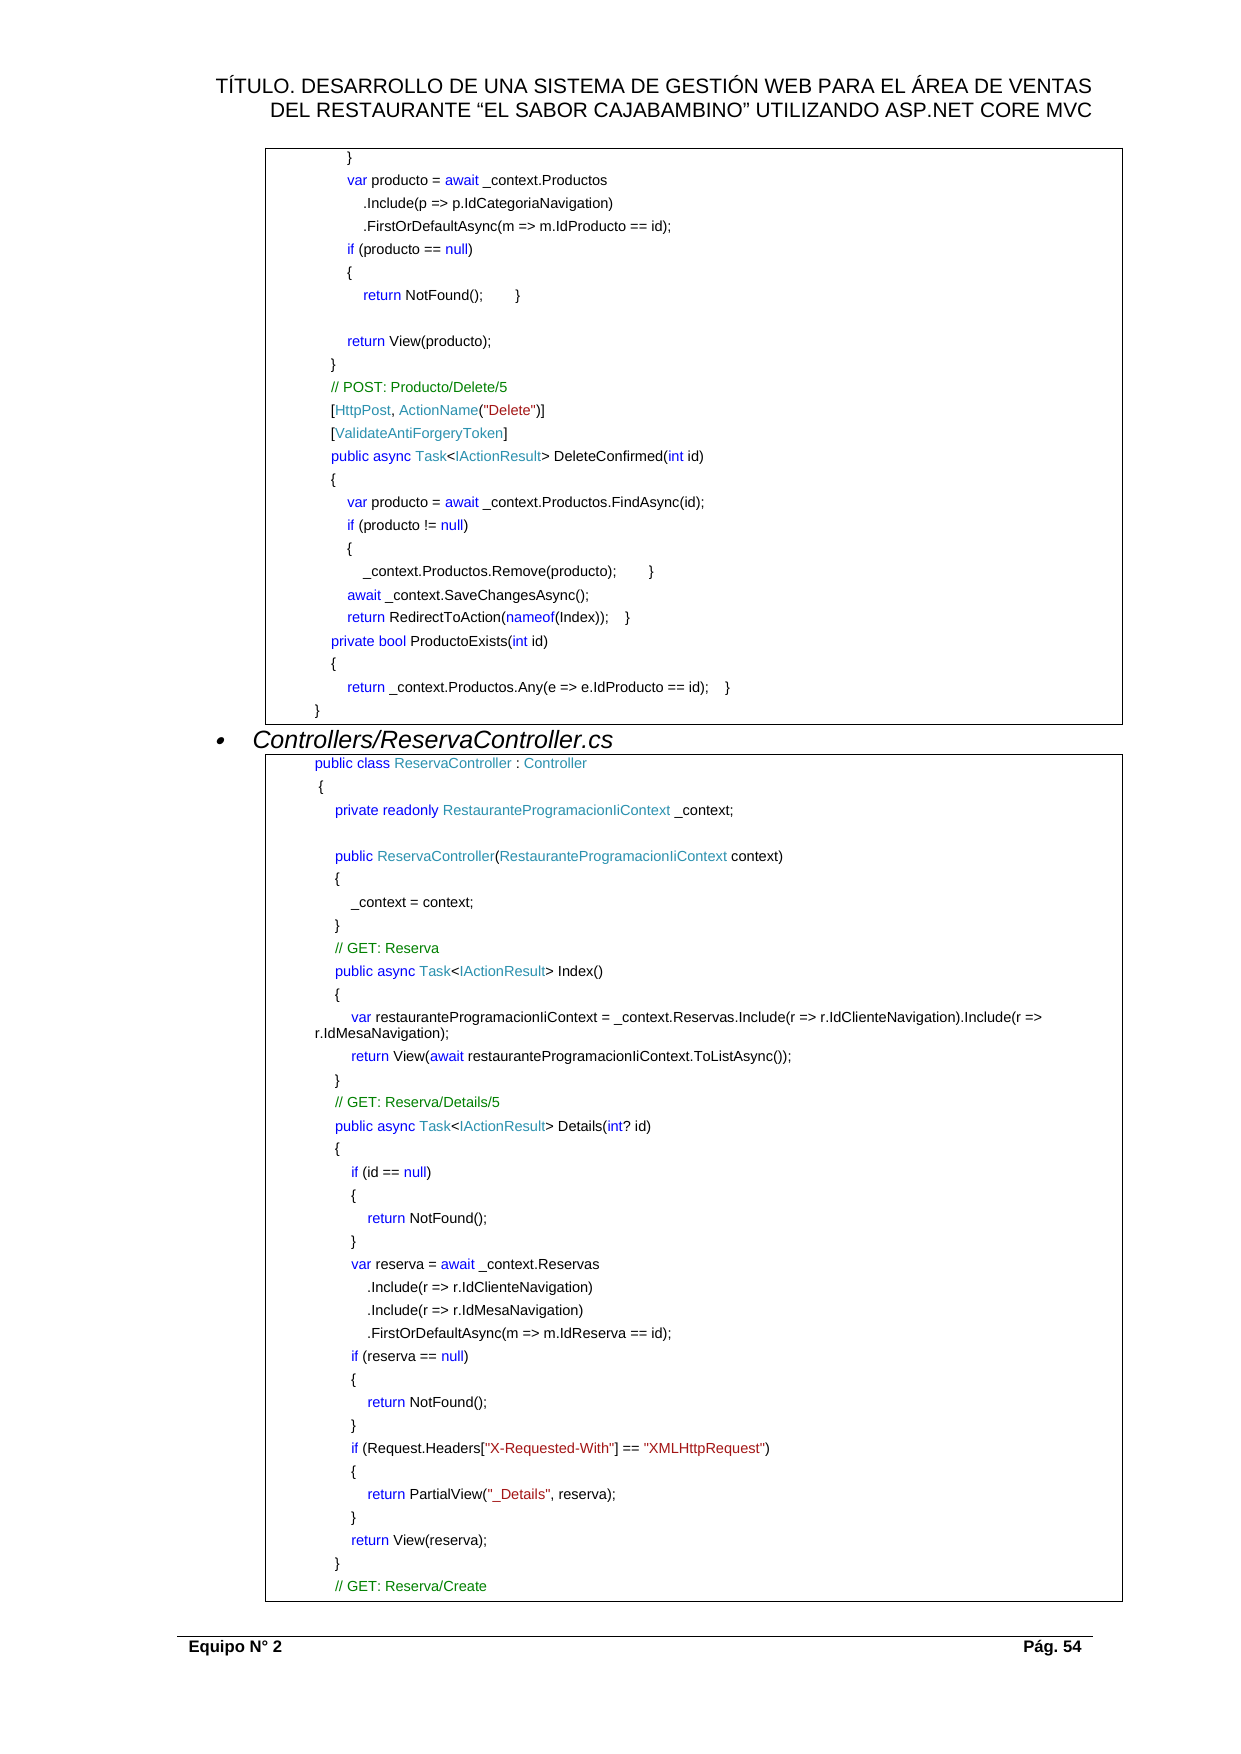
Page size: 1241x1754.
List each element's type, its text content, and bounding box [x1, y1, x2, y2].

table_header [266, 149, 1122, 724]
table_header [266, 755, 1122, 1601]
list Controllers/ReservaController.cs [215, 725, 1092, 754]
